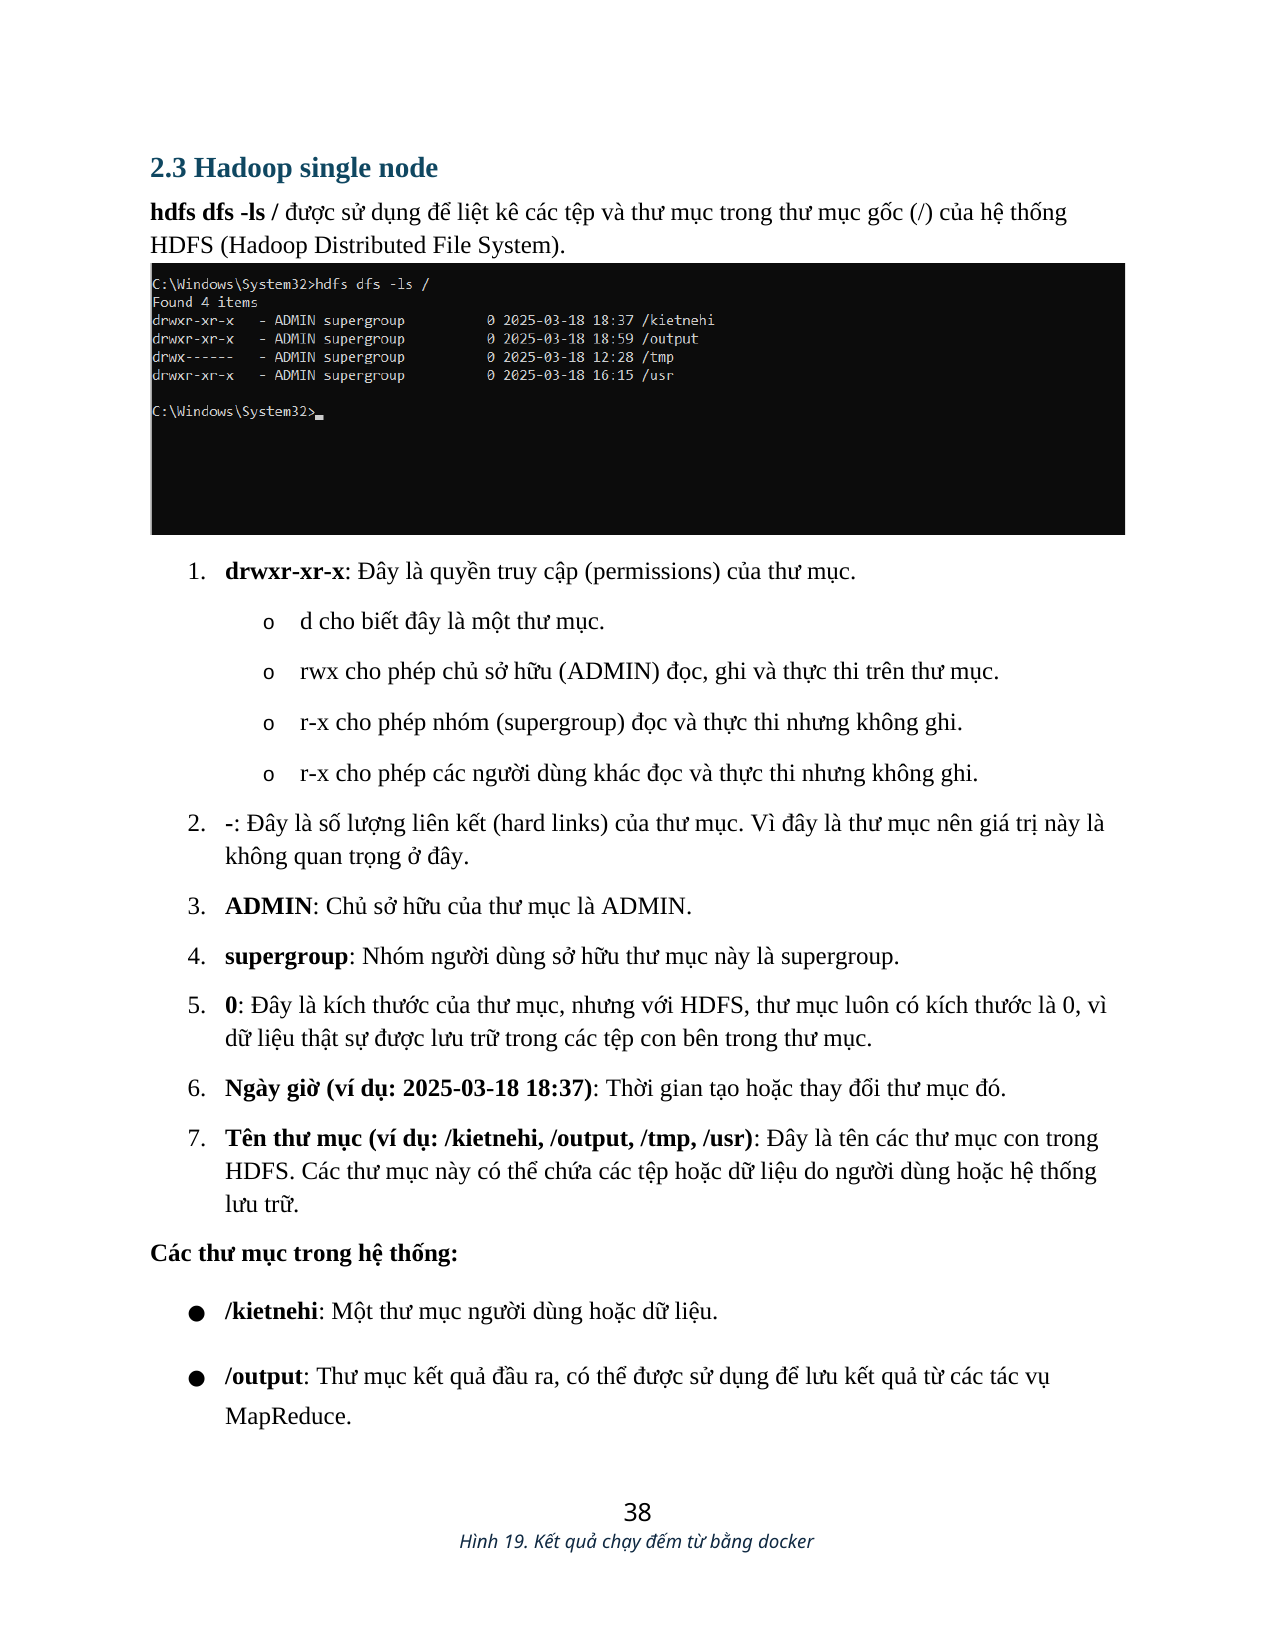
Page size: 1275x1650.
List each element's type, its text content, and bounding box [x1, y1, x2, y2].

list supergroup: Nhóm người dùng sở hữu thư mục này là supergroup. [187, 941, 1125, 969]
subtitle 2.3 Hadoop single node [150, 150, 1125, 183]
list d cho biết đây là một thư mục. [262, 606, 1125, 635]
list Ngày giờ (ví dụ: 2025-03-18 18:37): Thời gian tạo hoặc thay đổi thư mục đó. [187, 1073, 1125, 1102]
list drwxr-xr-x: Đây là quyền truy cập (permissions) của thư mục. [187, 556, 1125, 585]
list /output: Thư mục kết quả đầu ra, có thể được sử dụng để lưu kết quả từ các tác vụ MapReduce. [187, 1354, 1125, 1430]
list -: Đây là số lượng liên kết (hard links) của thư mục. Vì đây là thư mục nên giá trị này là không quan trọng ở đây. [187, 808, 1125, 870]
list r-x cho phép nhóm (supergroup) đọc và thực thi nhưng không ghi. [262, 707, 1125, 737]
list 0: Đây là kích thước của thư mục, nhưng với HDFS, thư mục luôn có kích thước là 0, vì dữ liệu thật sự được lưu trữ trong các tệp con bên trong thư mục. [187, 990, 1125, 1052]
list ADMIN: Chủ sở hữu của thư mục là ADMIN. [187, 891, 1125, 920]
text Các thư mục trong hệ thống: [150, 1238, 1125, 1267]
list r-x cho phép các người dùng khác đọc và thực thi nhưng không ghi. [262, 758, 1125, 787]
list /kietnehi: Một thư mục người dùng hoặc dữ liệu. [187, 1288, 1125, 1331]
list rwx cho phép chủ sở hữu (ADMIN) đọc, ghi và thực thi trên thư mục. [262, 656, 1125, 686]
picture [150, 263, 1125, 535]
list Tên thư mục (ví dụ: /kietnehi, /output, /tmp, /usr): Đây là tên các thư mục con trong HDFS. Các thư mục này có thể chứa các tệp hoặc dữ liệu do người dùng hoặc hệ thống lưu trữ. [187, 1123, 1125, 1218]
text hdfs dfs -ls / được sử dụng để liệt kê các tệp và thư mục trong thư mục gốc (/) của hệ thống HDFS (Hadoop Distributed File System). [150, 197, 1125, 263]
